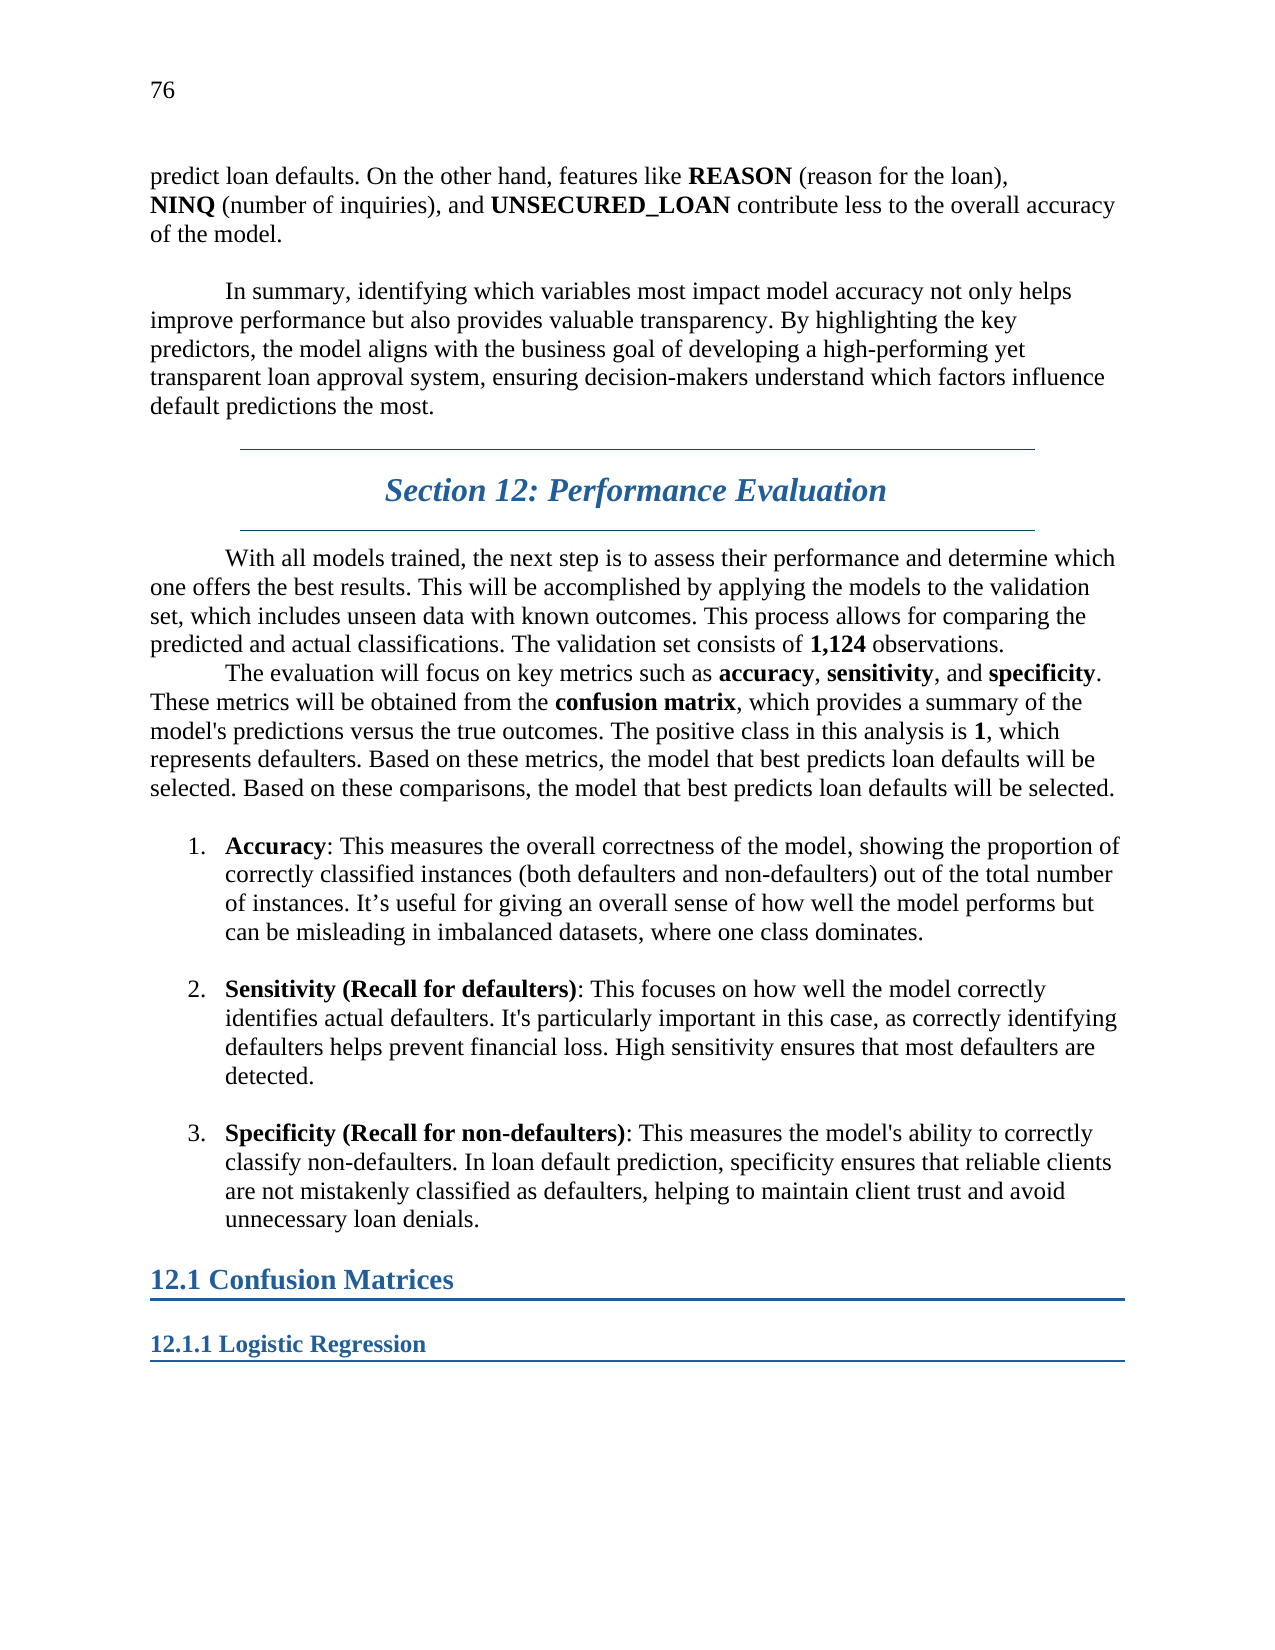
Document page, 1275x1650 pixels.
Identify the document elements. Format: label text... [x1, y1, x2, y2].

list Accuracy: This measures the overall correctness of the model, showing the proportion of correctly classified instances (both defaulters and non-defaulters) out of the total number of instances. It’s useful for giving an overall sense of how well the model performs but can be misleading in imbalanced datasets, where one class dominates. [187, 831, 1125, 946]
subtitle 12.1.1 Logistic Regression [150, 1329, 1125, 1360]
list Sensitivity (Recall for defaulters): This focuses on how well the model correctly identifies actual defaulters. It's particularly important in this case, as correctly identifying defaulters helps prevent financial loss. High sensitivity ensures that most defaulters are detected. [187, 974, 1125, 1089]
text With all models trained, the next step is to assess their performance and determine which one offers the best results. This will be accomplished by applying the models to the validation set, which includes unseen data with known outcomes. This process allows for comparing the predicted and actual classifications. The validation set consists of 1,124 observations. [150, 543, 1125, 658]
subtitle 12.1 Confusion Matrices [150, 1262, 1125, 1298]
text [150, 161, 1125, 247]
subtitle Section 12: Performance Evaluation [240, 450, 1035, 530]
list Specificity (Recall for non-defaulters): This measures the model's ability to correctly classify non-defaulters. In loan default prediction, specificity ensures that reliable clients are not mistakenly classified as defaulters, helping to maintain client trust and avoid unnecessary loan denials. [187, 1118, 1125, 1233]
text The evaluation will focus on key metrics such as accuracy, sensitivity, and specificity. These metrics will be obtained from the confusion matrix, which provides a summary of the model's predictions versus the true outcomes. The positive class in this analysis is 1, which represents defaulters. Based on these metrics, the model that best predicts loan defaults will be selected. Based on these comparisons, the model that best predicts loan defaults will be selected. [150, 658, 1125, 802]
text In summary, identifying which variables most impact model accuracy not only helps improve performance but also provides valuable transparency. By highlighting the key predictors, the model aligns with the business goal of developing a high-performing yet transparent loan approval system, ensuring decision-makers understand which factors influence default predictions the most. [150, 276, 1125, 420]
